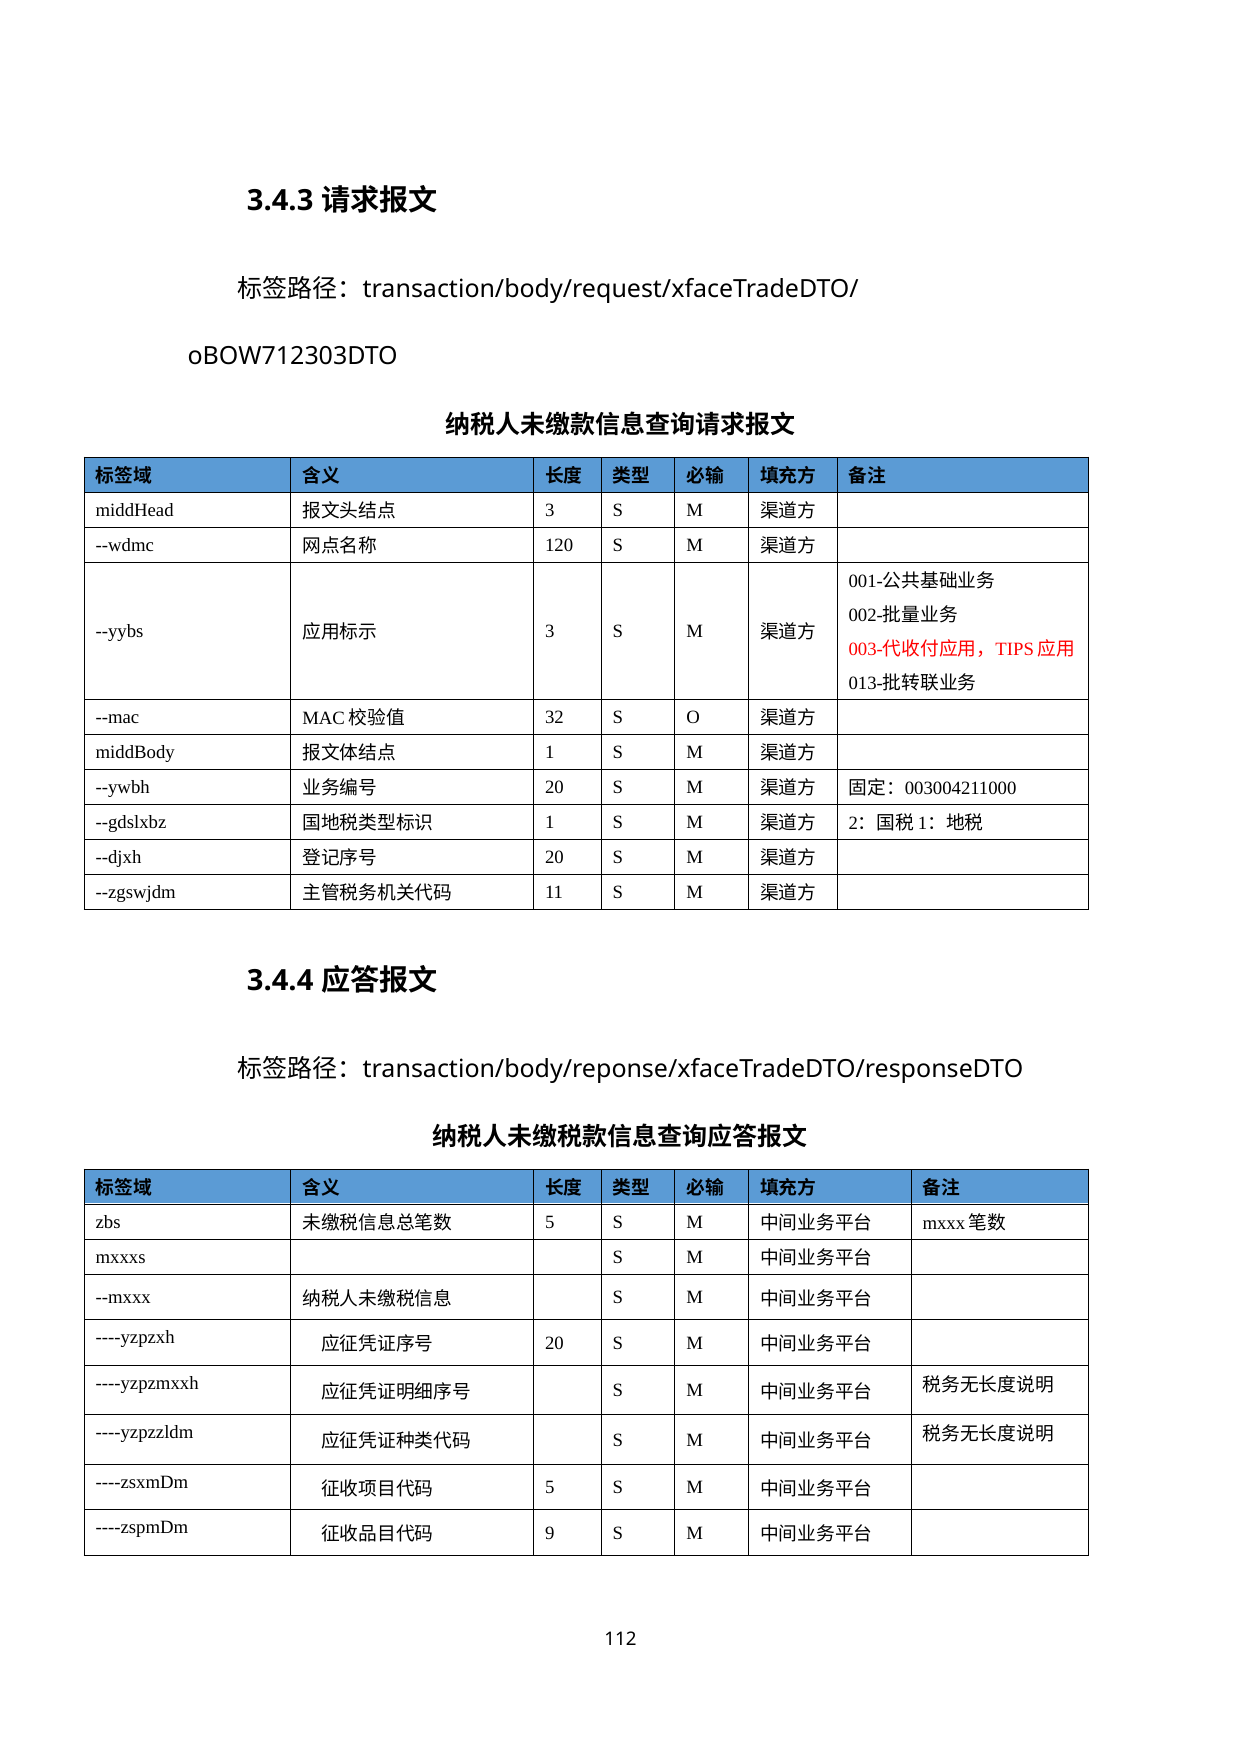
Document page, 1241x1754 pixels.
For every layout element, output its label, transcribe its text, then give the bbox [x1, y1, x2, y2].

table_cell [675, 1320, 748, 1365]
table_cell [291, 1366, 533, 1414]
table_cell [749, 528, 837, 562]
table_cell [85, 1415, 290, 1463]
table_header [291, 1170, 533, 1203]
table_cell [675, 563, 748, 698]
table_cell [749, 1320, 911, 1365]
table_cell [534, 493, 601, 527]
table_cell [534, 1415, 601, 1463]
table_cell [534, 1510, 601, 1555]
text 纳税人未缴款信息查询请求报文 [187, 389, 1053, 457]
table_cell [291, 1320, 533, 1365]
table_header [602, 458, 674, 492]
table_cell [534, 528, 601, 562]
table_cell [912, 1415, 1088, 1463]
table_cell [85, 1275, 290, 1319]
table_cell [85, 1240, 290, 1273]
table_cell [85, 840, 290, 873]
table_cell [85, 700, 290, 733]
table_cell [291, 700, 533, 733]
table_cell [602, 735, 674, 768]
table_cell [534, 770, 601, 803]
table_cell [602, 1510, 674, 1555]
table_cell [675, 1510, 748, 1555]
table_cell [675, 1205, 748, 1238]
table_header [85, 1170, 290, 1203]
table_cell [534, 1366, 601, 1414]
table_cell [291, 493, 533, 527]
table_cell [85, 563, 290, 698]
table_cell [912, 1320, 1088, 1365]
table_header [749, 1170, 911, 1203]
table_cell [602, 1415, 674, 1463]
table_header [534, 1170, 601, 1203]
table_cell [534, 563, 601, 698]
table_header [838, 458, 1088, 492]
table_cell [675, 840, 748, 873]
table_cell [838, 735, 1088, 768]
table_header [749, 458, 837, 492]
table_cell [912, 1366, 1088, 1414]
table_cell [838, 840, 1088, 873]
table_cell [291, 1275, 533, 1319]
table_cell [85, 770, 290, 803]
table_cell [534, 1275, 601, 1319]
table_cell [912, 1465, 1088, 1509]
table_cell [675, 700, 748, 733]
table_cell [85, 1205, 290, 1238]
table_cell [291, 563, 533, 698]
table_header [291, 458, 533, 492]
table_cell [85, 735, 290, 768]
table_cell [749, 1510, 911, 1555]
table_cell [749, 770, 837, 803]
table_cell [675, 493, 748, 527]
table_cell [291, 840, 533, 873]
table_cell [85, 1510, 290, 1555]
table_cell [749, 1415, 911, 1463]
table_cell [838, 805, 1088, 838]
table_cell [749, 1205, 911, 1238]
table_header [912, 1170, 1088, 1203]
text 纳税人未缴税款信息查询应答报文 [187, 1101, 1053, 1168]
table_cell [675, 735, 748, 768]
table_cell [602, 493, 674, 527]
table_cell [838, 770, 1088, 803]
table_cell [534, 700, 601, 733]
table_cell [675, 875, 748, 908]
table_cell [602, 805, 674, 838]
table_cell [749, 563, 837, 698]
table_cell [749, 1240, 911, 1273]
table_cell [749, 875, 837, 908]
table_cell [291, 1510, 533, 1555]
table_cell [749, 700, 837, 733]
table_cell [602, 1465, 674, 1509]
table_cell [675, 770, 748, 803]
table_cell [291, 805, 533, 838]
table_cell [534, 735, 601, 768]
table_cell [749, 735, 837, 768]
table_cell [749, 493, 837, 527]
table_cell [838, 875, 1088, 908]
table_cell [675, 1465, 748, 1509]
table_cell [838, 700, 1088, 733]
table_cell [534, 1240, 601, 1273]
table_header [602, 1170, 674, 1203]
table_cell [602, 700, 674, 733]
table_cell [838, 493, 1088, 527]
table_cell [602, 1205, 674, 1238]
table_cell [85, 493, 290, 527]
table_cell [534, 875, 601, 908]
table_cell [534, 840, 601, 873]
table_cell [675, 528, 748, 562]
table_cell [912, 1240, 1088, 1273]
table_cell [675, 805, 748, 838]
text 标签路径：transaction/body/reponse/xfaceTradeDTO/responseDTO [187, 1033, 1053, 1101]
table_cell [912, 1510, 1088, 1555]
subtitle 应答报文 [247, 943, 1053, 1011]
subtitle 请求报文 [247, 164, 1053, 232]
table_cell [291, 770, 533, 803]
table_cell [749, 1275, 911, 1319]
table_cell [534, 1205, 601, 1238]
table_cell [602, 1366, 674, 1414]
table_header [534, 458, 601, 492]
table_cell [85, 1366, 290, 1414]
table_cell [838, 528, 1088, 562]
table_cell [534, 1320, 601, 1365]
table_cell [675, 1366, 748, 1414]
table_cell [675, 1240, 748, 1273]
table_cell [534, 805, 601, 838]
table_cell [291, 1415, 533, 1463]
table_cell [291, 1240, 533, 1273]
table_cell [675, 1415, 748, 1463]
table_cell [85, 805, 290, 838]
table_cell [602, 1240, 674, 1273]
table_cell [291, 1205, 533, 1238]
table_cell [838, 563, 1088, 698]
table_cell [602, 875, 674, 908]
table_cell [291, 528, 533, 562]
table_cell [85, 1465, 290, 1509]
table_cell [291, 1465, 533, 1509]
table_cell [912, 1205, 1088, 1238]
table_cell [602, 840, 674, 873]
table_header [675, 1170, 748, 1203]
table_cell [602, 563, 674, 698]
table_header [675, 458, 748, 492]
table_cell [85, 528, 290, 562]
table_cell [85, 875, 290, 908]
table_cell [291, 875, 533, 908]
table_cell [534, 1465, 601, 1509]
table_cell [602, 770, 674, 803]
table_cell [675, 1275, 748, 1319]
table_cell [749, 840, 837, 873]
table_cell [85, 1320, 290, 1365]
text 标签路径：transaction/body/request/xfaceTradeDTO/oBOW712303DTO [187, 253, 1053, 389]
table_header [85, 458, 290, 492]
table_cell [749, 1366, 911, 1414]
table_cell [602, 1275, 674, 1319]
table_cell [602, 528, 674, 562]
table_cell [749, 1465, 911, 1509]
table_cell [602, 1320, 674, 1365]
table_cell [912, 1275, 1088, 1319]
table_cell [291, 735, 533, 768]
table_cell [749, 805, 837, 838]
